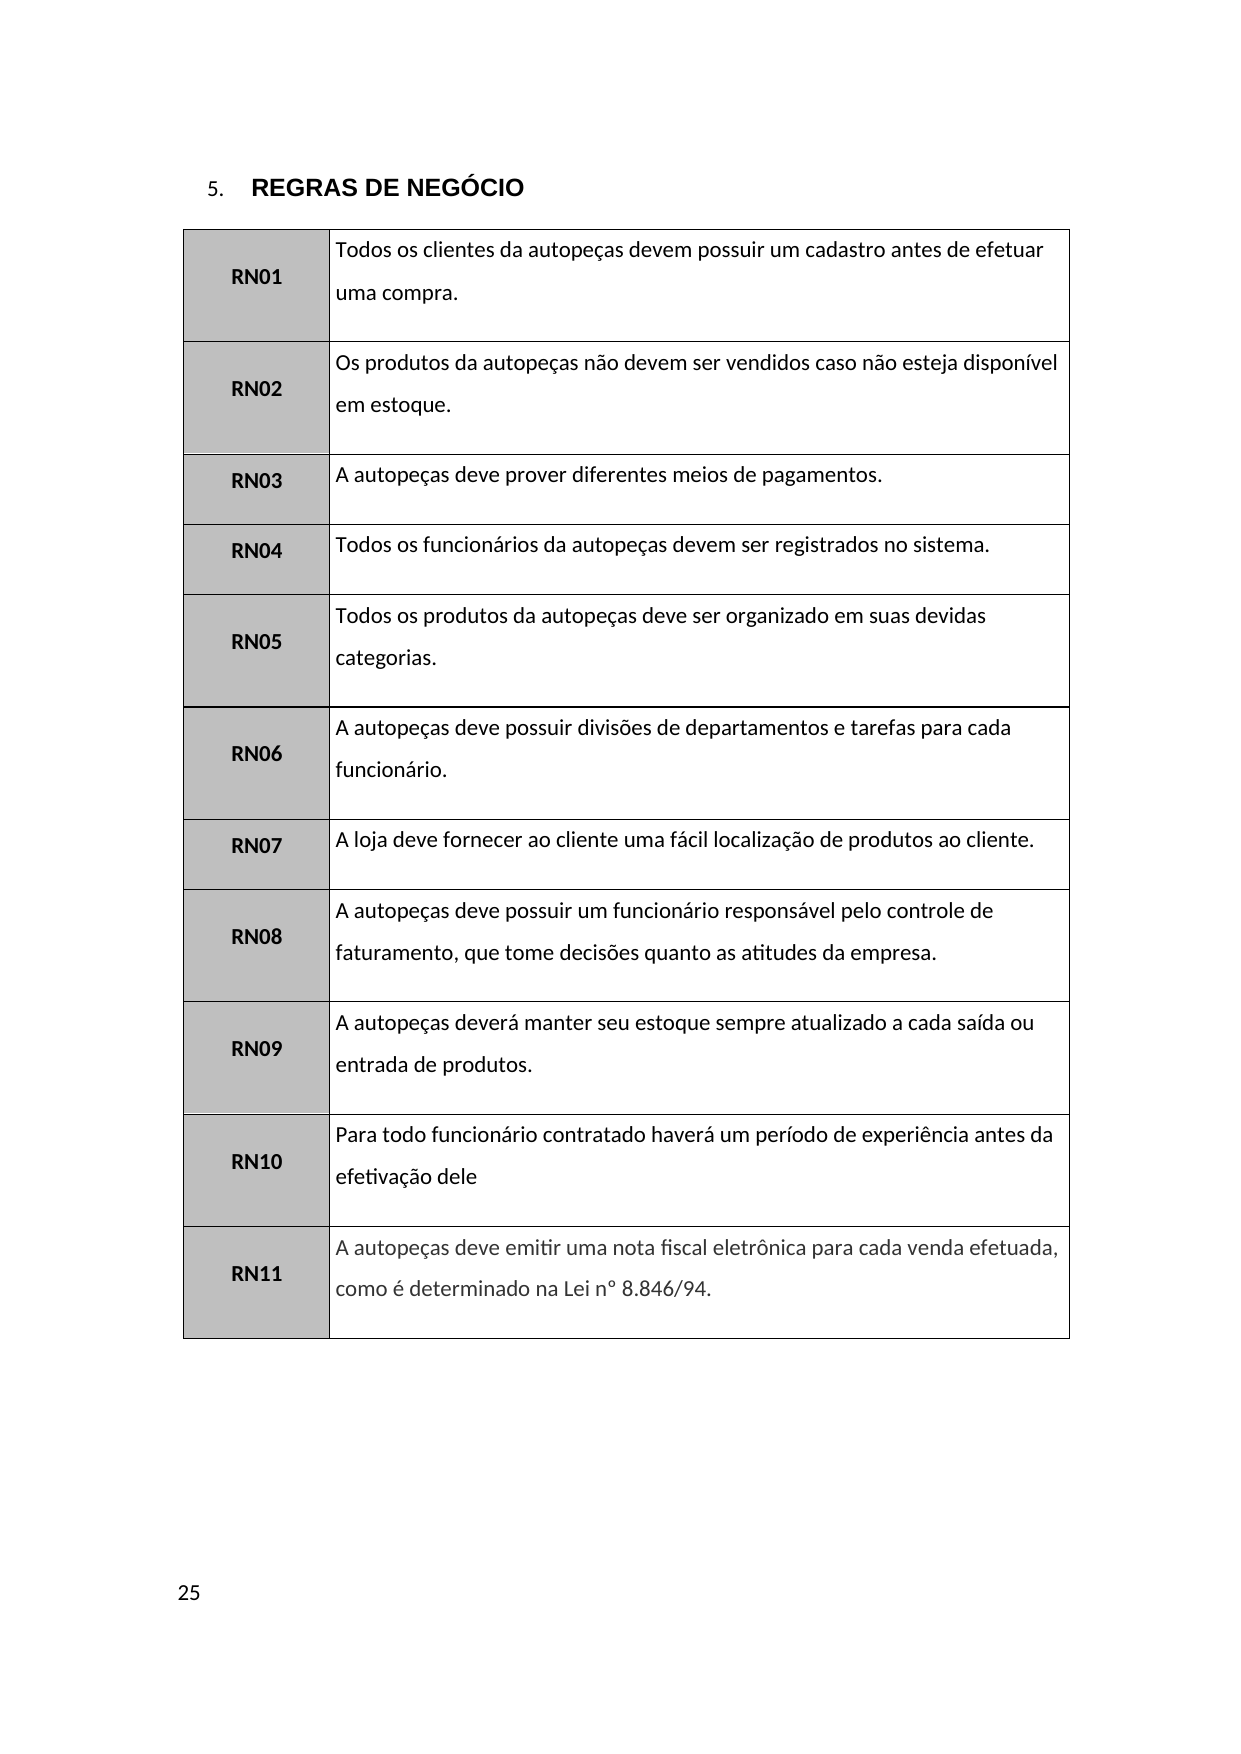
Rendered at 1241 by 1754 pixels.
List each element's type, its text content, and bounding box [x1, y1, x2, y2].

table_cell RN08 [184, 890, 329, 1001]
table_cell Todos os funcionários da autopeças devem ser registrados no sistema. [330, 525, 1069, 594]
table_cell RN06 [184, 708, 329, 819]
table_cell A autopeças deve emitir uma nota fiscal eletrônica para cada venda efetuada, como é determinado na Lei nº 8.846/94. [330, 1227, 1069, 1338]
table_cell RN11 [184, 1227, 329, 1338]
table_cell A autopeças deve possuir divisões de departamentos e tarefas para cada funcionário. [330, 708, 1069, 819]
table_cell Para todo funcionário contratado haverá um período de experiência antes da efetivação dele [330, 1115, 1069, 1226]
subtitle REGRAS DE NEGÓCIO [177, 173, 1063, 202]
table_header Todos os clientes da autopeças devem possuir um cadastro antes de efetuar uma compra. [330, 230, 1069, 341]
table_cell RN05 [184, 595, 329, 706]
table_header RN01 [184, 230, 329, 341]
table_cell Todos os produtos da autopeças deve ser organizado em suas devidas categorias. [330, 595, 1069, 706]
table_cell RN10 [184, 1115, 329, 1226]
table_cell RN02 [184, 342, 329, 453]
table_cell A autopeças deve prover diferentes meios de pagamentos. [330, 455, 1069, 524]
table_cell RN03 [184, 455, 329, 524]
table_cell RN04 [184, 525, 329, 594]
table_cell A autopeças deverá manter seu estoque sempre atualizado a cada saída ou entrada de produtos. [330, 1002, 1069, 1113]
table_cell RN07 [184, 820, 329, 889]
table_cell Os produtos da autopeças não devem ser vendidos caso não esteja disponível em estoque. [330, 342, 1069, 453]
table_cell A loja deve fornecer ao cliente uma fácil localização de produtos ao cliente. [330, 820, 1069, 889]
table_cell A autopeças deve possuir um funcionário responsável pelo controle de faturamento, que tome decisões quanto as atitudes da empresa. [330, 890, 1069, 1001]
table_cell RN09 [184, 1002, 329, 1113]
